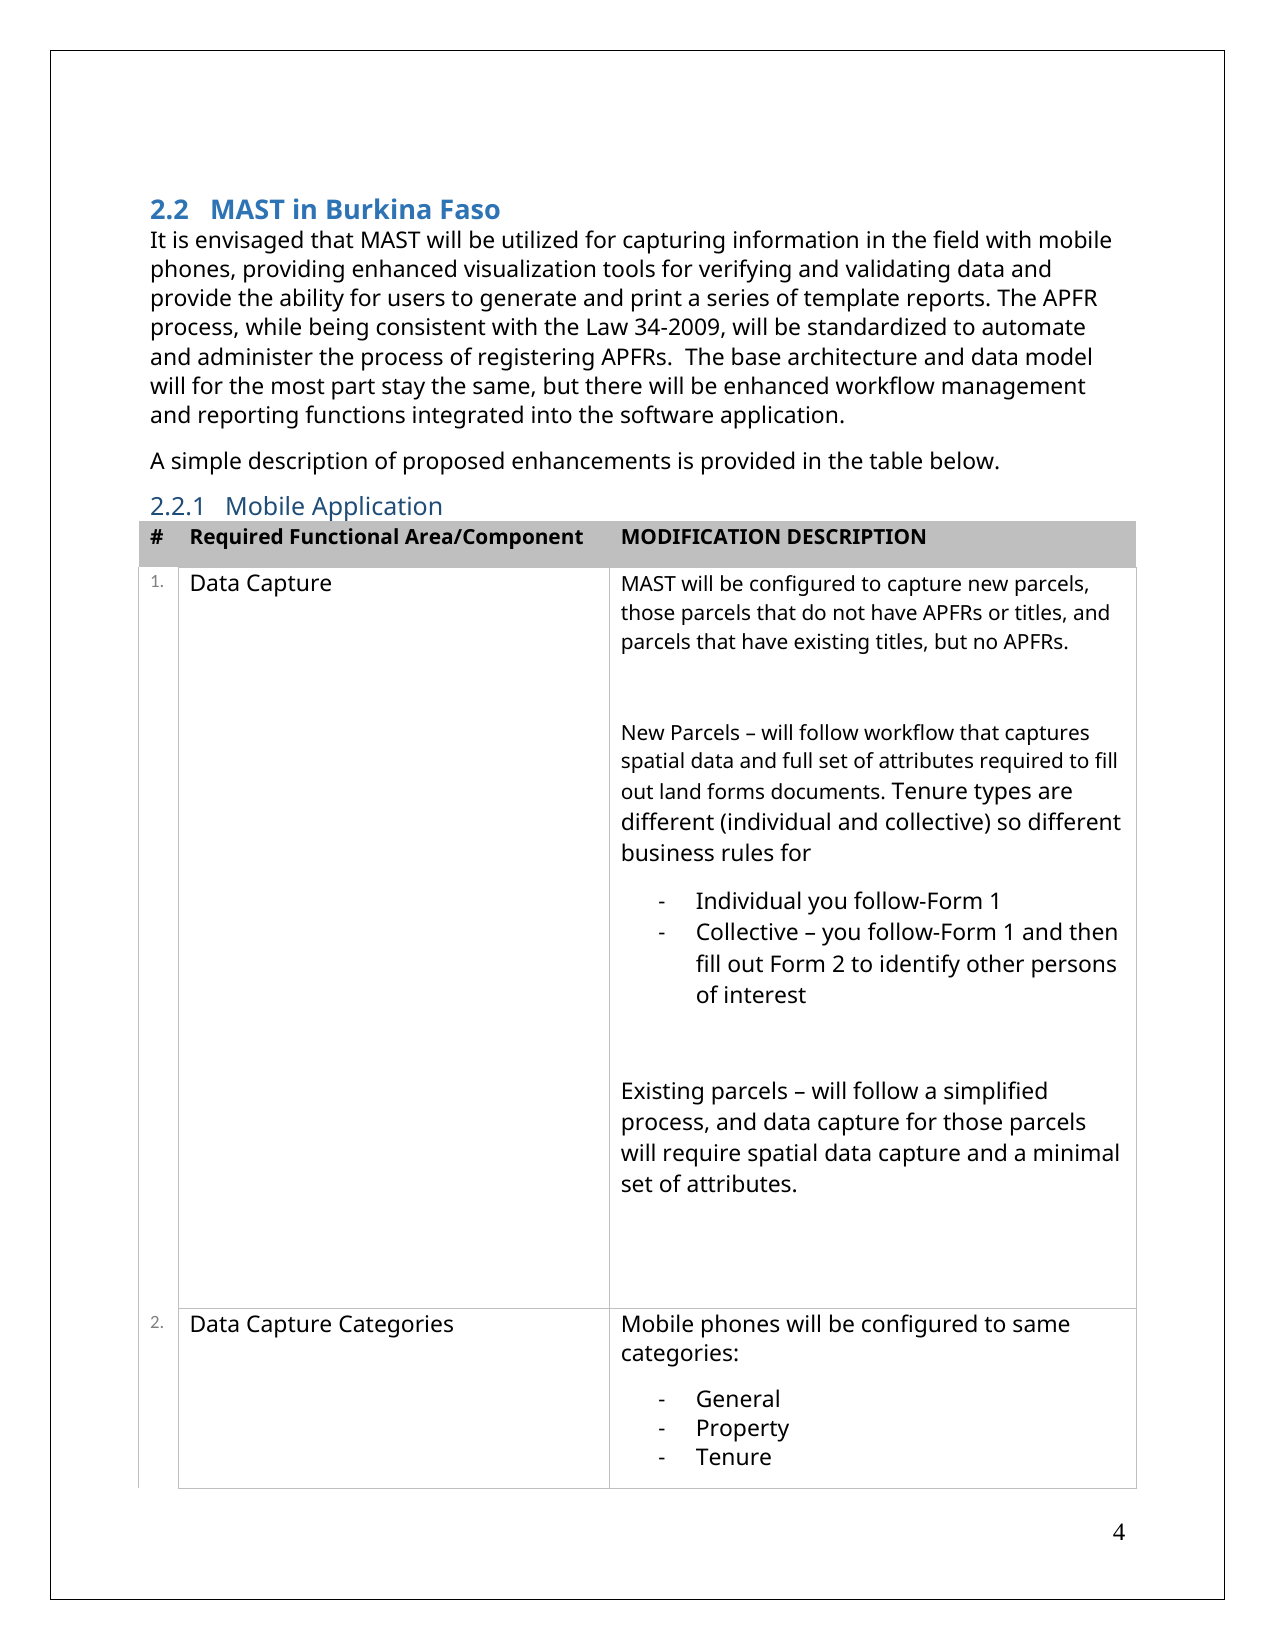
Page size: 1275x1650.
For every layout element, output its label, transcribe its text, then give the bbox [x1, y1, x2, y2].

subtitle MAST in Burkina Faso [150, 196, 1125, 225]
table_cell MAST will be configured to capture new parcels, those parcels that do not have APFRs or titles, and parcels that have existing titles, but no APFRs. New Parcels – will follow workflow that captures spatial data and full set of attributes required to fill out land forms documents. Tenure types are different (individual and collective) so different business rules for Individual you follow-Form 1 Collective – you follow-Form 1 and then fill out Form 2 to identify other persons of interest Existing parcels – will follow a simplified process, and data capture for those parcels will require spatial data capture and a minimal set of attributes. [610, 568, 1136, 1308]
text It is envisaged that MAST will be utilized for capturing information in the field with mobile phones, providing enhanced visualization tools for verifying and validating data and provide the ability for users to generate and print a series of template reports. The APFR process, while being consistent with the Law 34-2009, will be standardized to automate and administer the process of registering APFRs. The base architecture and data model will for the most part stay the same, but there will be enhanced workflow management and reporting functions integrated into the software application. [150, 225, 1125, 429]
table_cell [139, 567, 178, 1308]
table_cell [139, 1308, 178, 1488]
table_cell Data Capture [179, 568, 609, 1308]
table_header # [139, 521, 178, 567]
table_cell Data Capture Categories [179, 1309, 609, 1488]
table_header Required Functional Area/Component [179, 521, 609, 567]
text A simple description of proposed enhancements is provided in the table below. [150, 446, 1125, 475]
table_header MODIFICATION DESCRIPTION [610, 521, 1136, 567]
subtitle Mobile Application [150, 492, 1125, 521]
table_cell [610, 1309, 1136, 1488]
